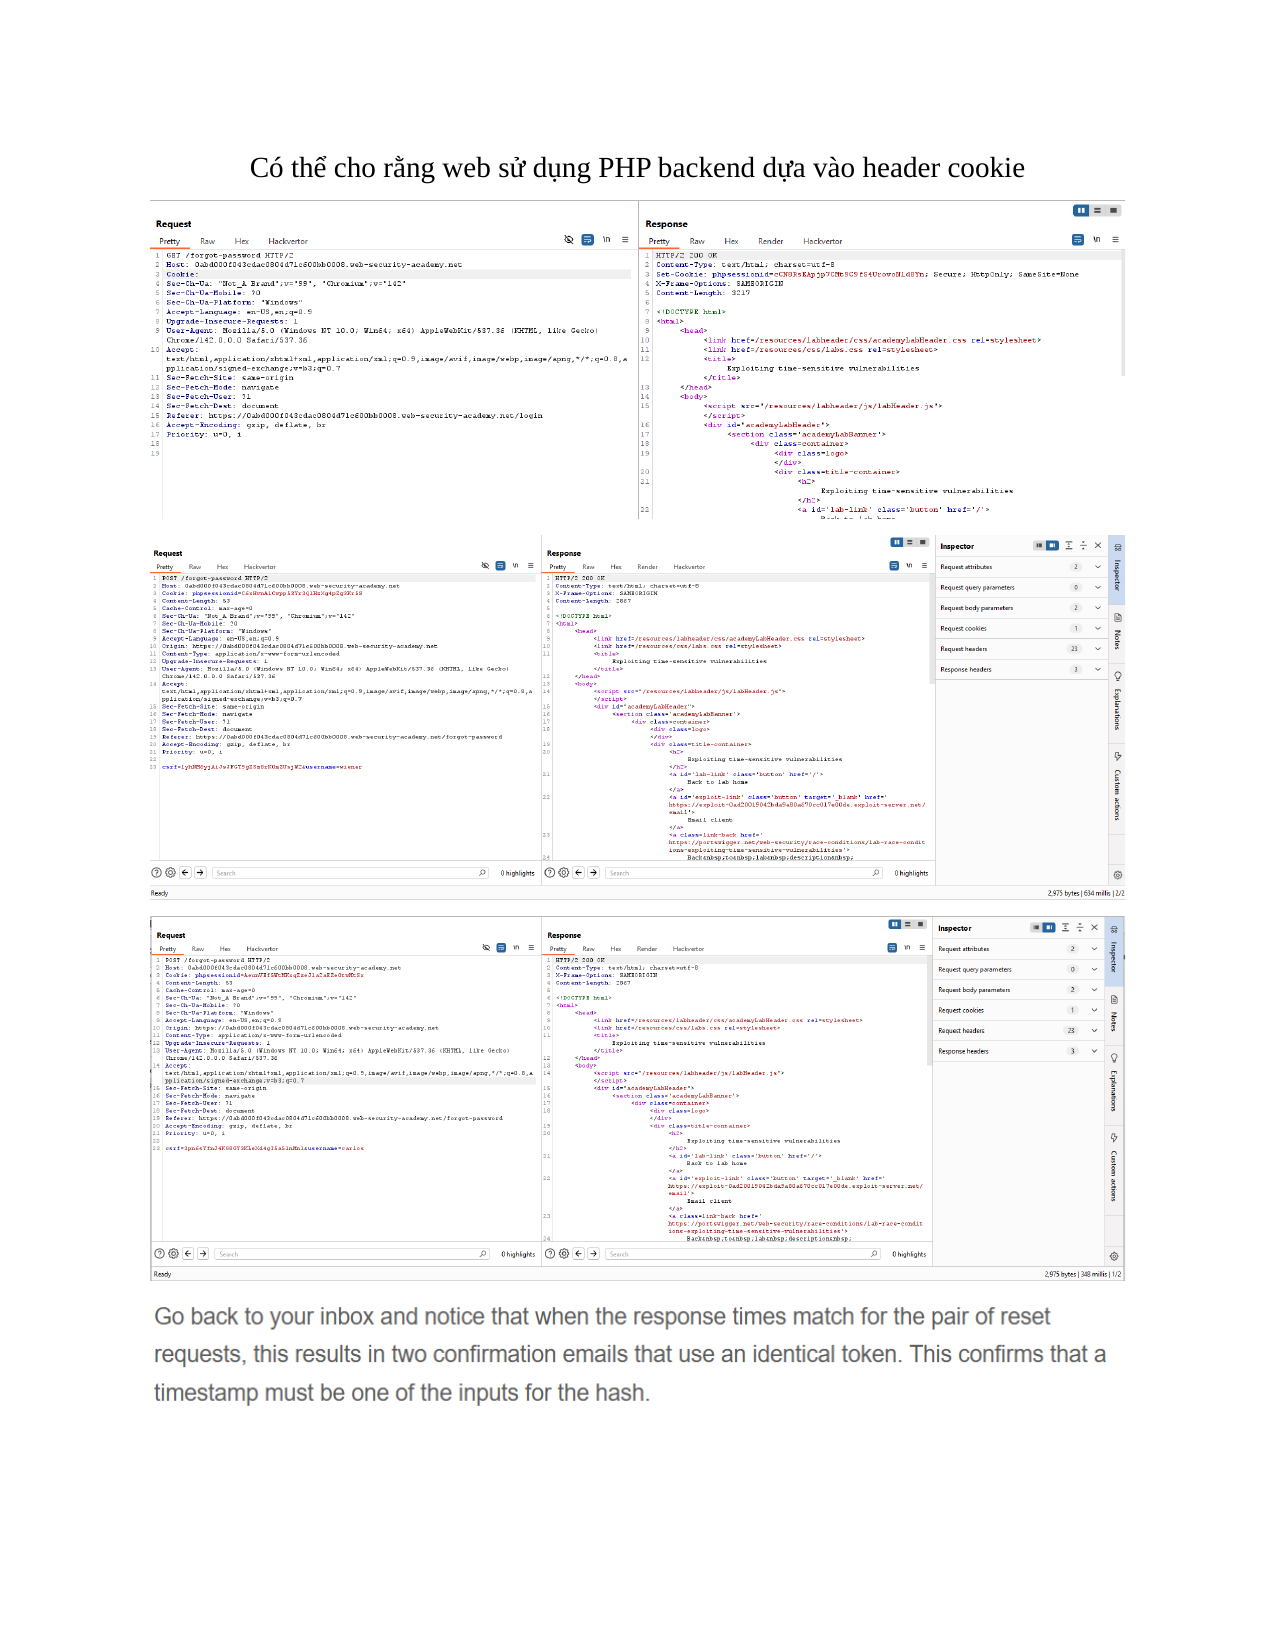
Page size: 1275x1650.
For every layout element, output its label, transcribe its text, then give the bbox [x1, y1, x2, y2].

text Có thể cho rằng web sử dụng PHP backend dựa vào header cookie [150, 150, 1125, 183]
picture [150, 200, 1125, 519]
picture [150, 1296, 1125, 1413]
picture [150, 535, 1125, 900]
picture [150, 916, 1125, 1281]
